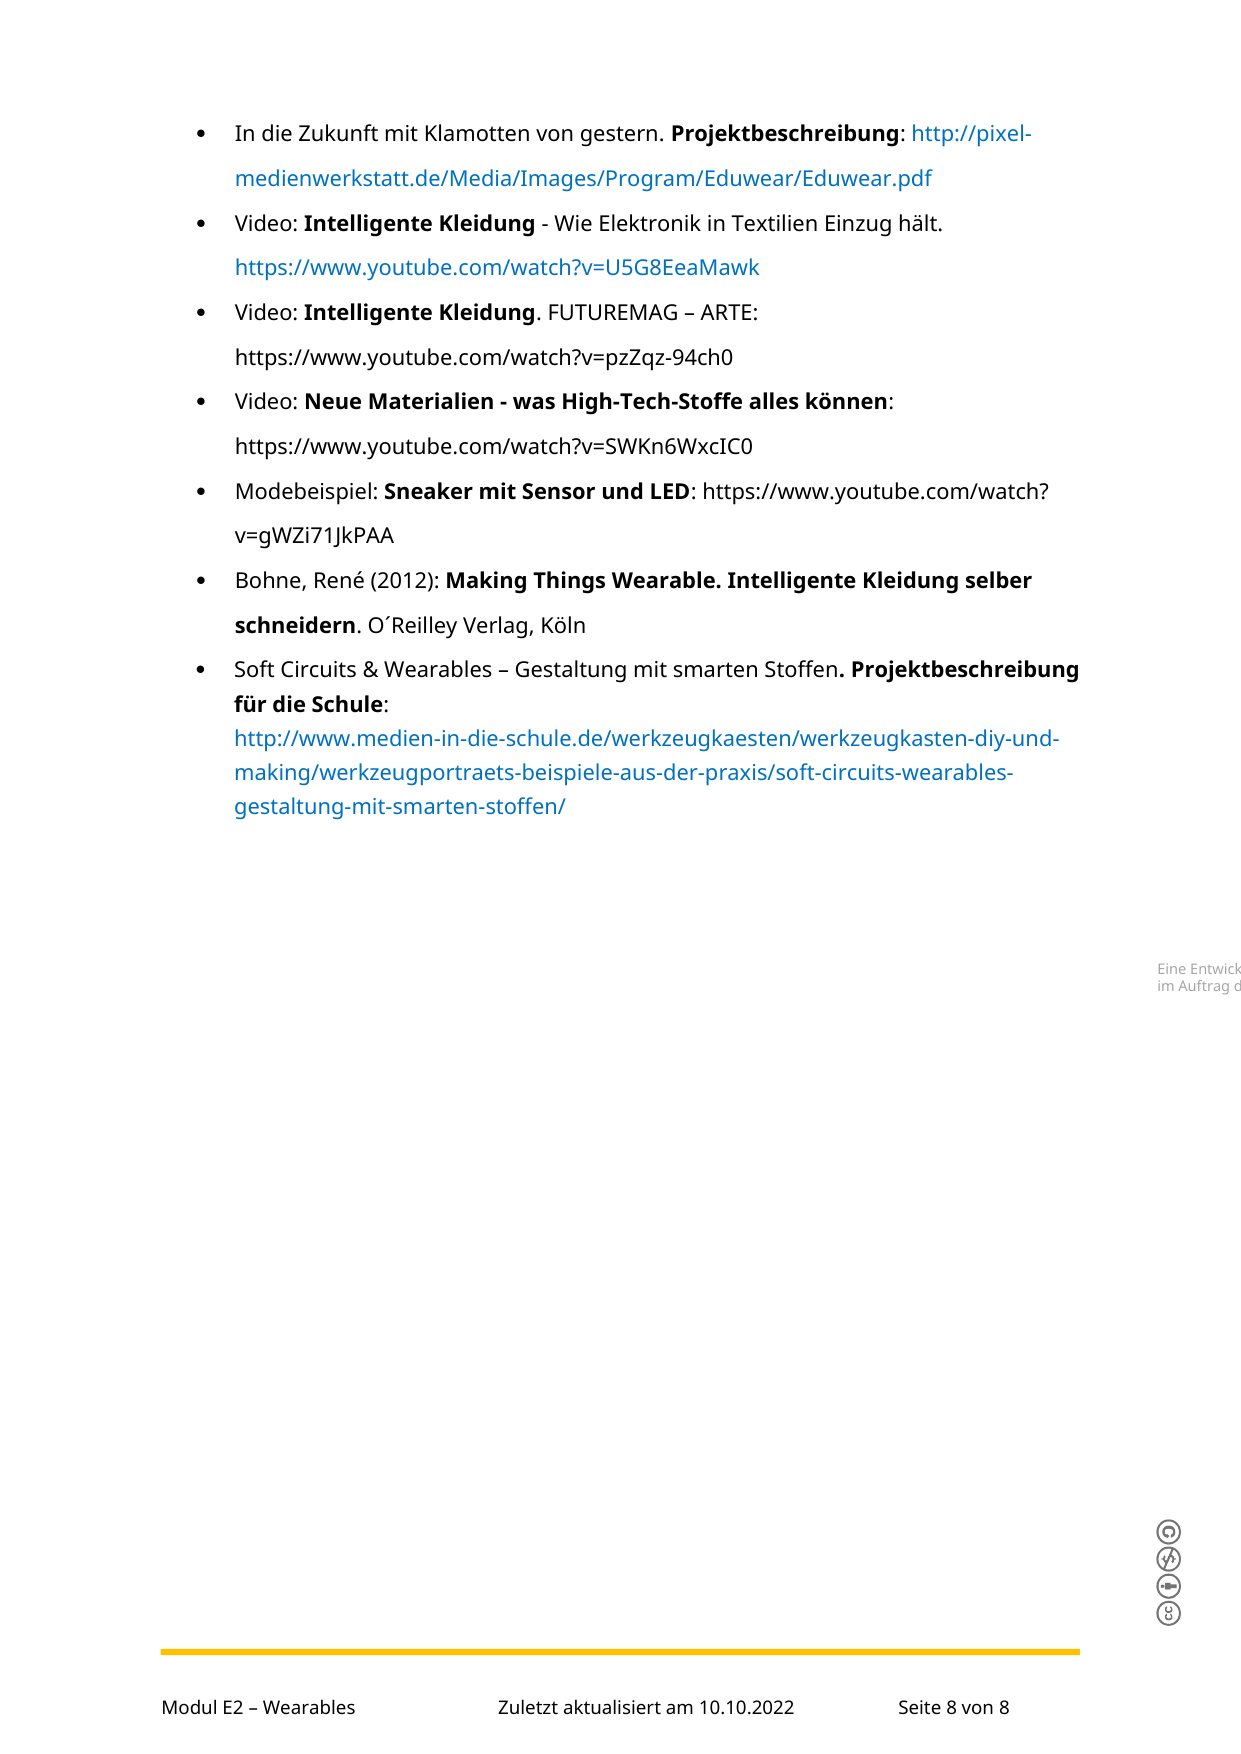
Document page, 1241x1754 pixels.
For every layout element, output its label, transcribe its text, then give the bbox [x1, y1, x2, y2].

list Video: Intelligente Kleidung - Wie Elektronik in Textilien Einzug hält. https://www.youtube.com/watch?v=U5G8EeaMawk [197, 207, 1081, 282]
list Bohne, René (2012): Making Things Wearable. Intelligente Kleidung selber schneidern. O´Reilley Verlag, Köln [197, 565, 1081, 639]
list Video: Neue Materialien - was High-Tech-Stoffe alles können: https://www.youtube.com/watch?v=SWKn6WxcIC0 [197, 386, 1081, 461]
list Modebeispiel: Sneaker mit Sensor und LED: https://www.youtube.com/watch?v=gWZi71JkPAA [197, 476, 1081, 550]
list In die Zukunft mit Klamotten von gestern. Projektbeschreibung: http://pixel-medienwerkstatt.de/Media/Images/Program/Eduwear/Eduwear.pdf [197, 118, 1081, 193]
list Video: Intelligente Kleidung. FUTUREMAG – ARTE: https://www.youtube.com/watch?v=pzZqz-94ch0 [197, 297, 1081, 371]
list Soft Circuits & Wearables – Gestaltung mit smarten Stoffen. Projektbeschreibung für die Schule: http://www.medien-in-die-schule.de/werkzeugkaesten/werkzeugkasten-diy-und-making/werkzeugportraets-beispiele-aus-der-praxis/soft-circuits-wearables-gestaltung-mit-smarten-stoffen/ [197, 654, 1081, 821]
